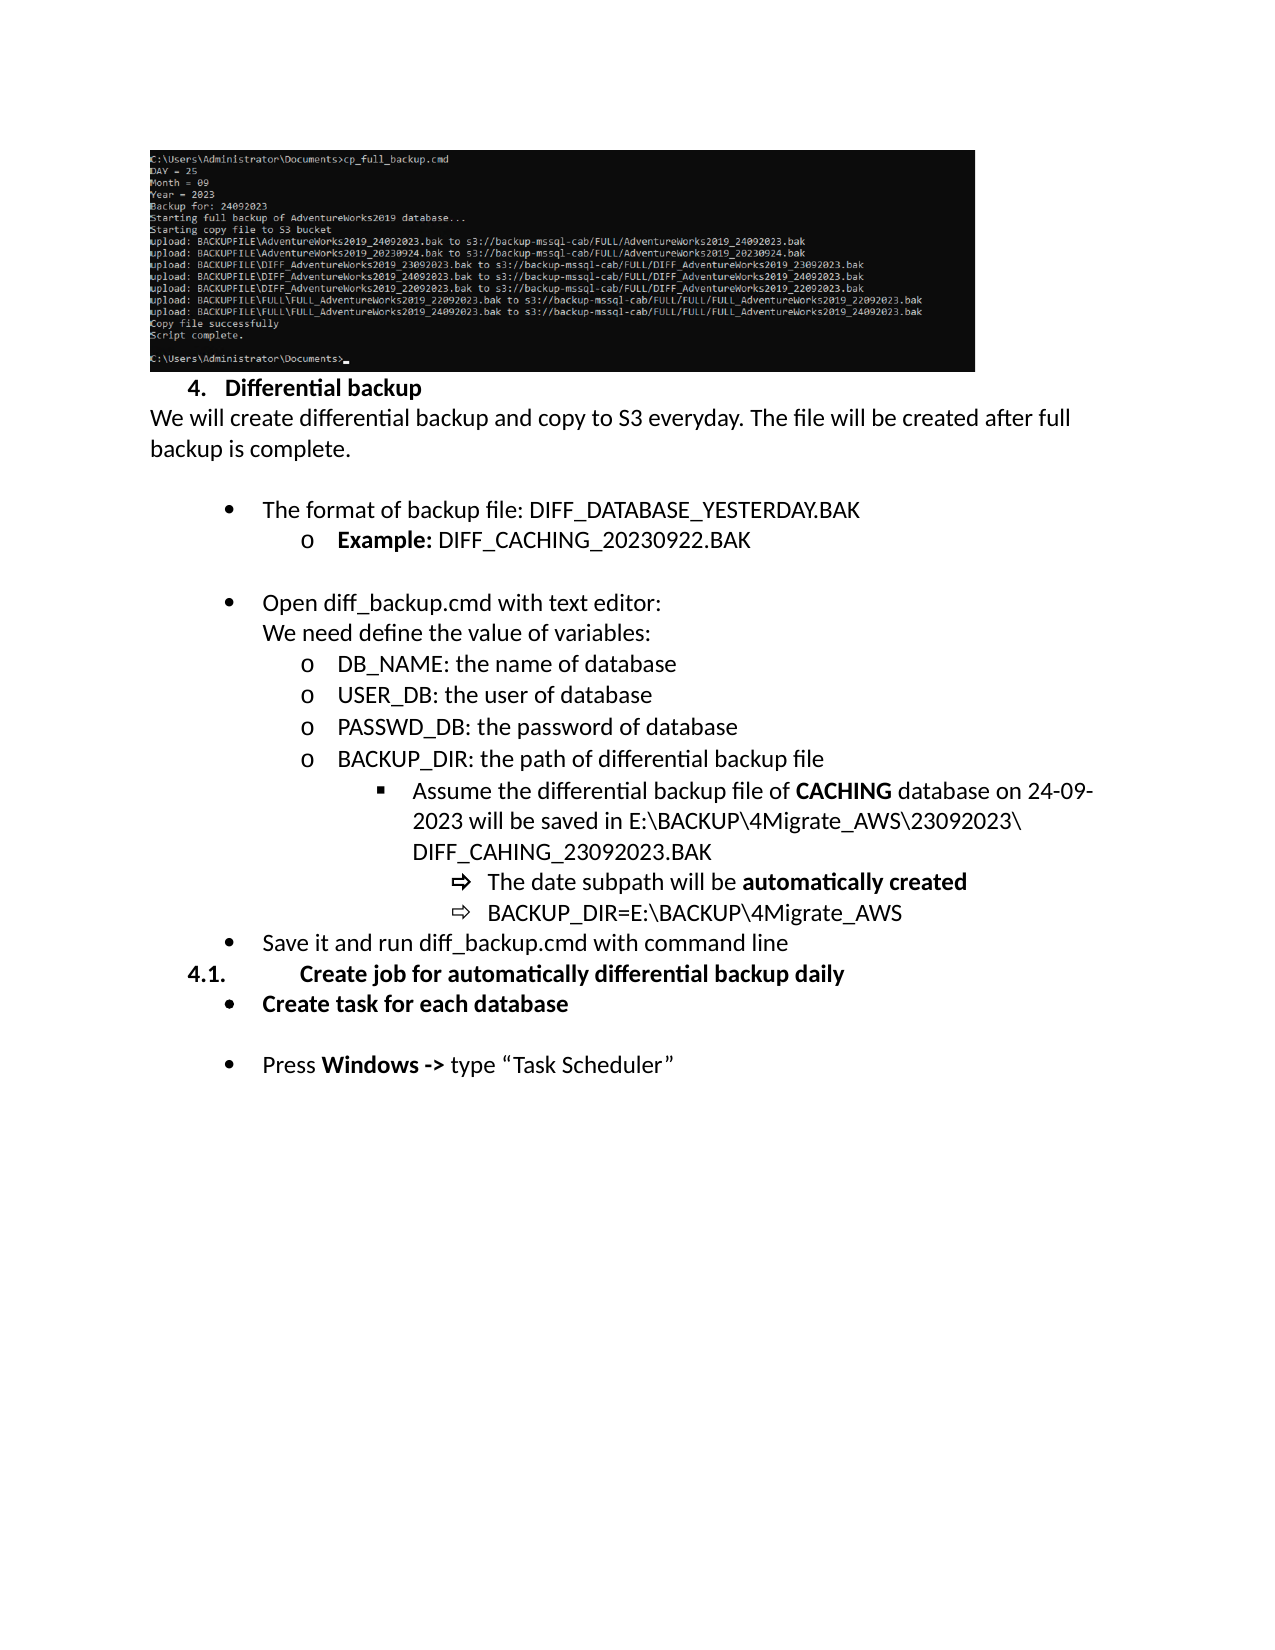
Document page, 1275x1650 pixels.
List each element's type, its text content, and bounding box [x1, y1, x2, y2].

list The format of backup file: DIFF_DATABASE_YESTERDAY.BAK [225, 494, 1125, 524]
list Open diff_backup.cmd with text editor: [225, 587, 1125, 617]
list Assume the differential backup file of CACHING database on 24-09-2023 will be saved in E:\BACKUP\4Migrate_AWS\23092023\DIFF_CAHING_23092023.BAK [375, 775, 1125, 867]
list BACKUP_DIR: the path of differential backup file [300, 743, 1125, 775]
list Save it and run diff_backup.cmd with command line [225, 928, 1125, 958]
list DB_NAME: the name of database [300, 648, 1125, 680]
list PASSWD_DB: the password of database [300, 711, 1125, 743]
list Create job for automatically differential backup daily [187, 958, 1125, 989]
list BACKUP_DIR=E:\BACKUP\4Migrate_AWS [450, 897, 1125, 928]
list Differential backup [187, 372, 1125, 402]
list USER_DB: the user of database [300, 680, 1125, 711]
list Create task for each database [225, 989, 1125, 1019]
picture [150, 150, 976, 372]
list We need define the value of variables: [262, 617, 1125, 648]
list Press Windows -> type “Task Scheduler” [225, 1050, 1125, 1080]
list The date subpath will be automatically created [450, 867, 1125, 897]
list Example: DIFF_CACHING_20230922.BAK [300, 524, 1125, 556]
text We will create differential backup and copy to S3 everyday. The file will be created after full backup is complete. [150, 402, 1125, 463]
